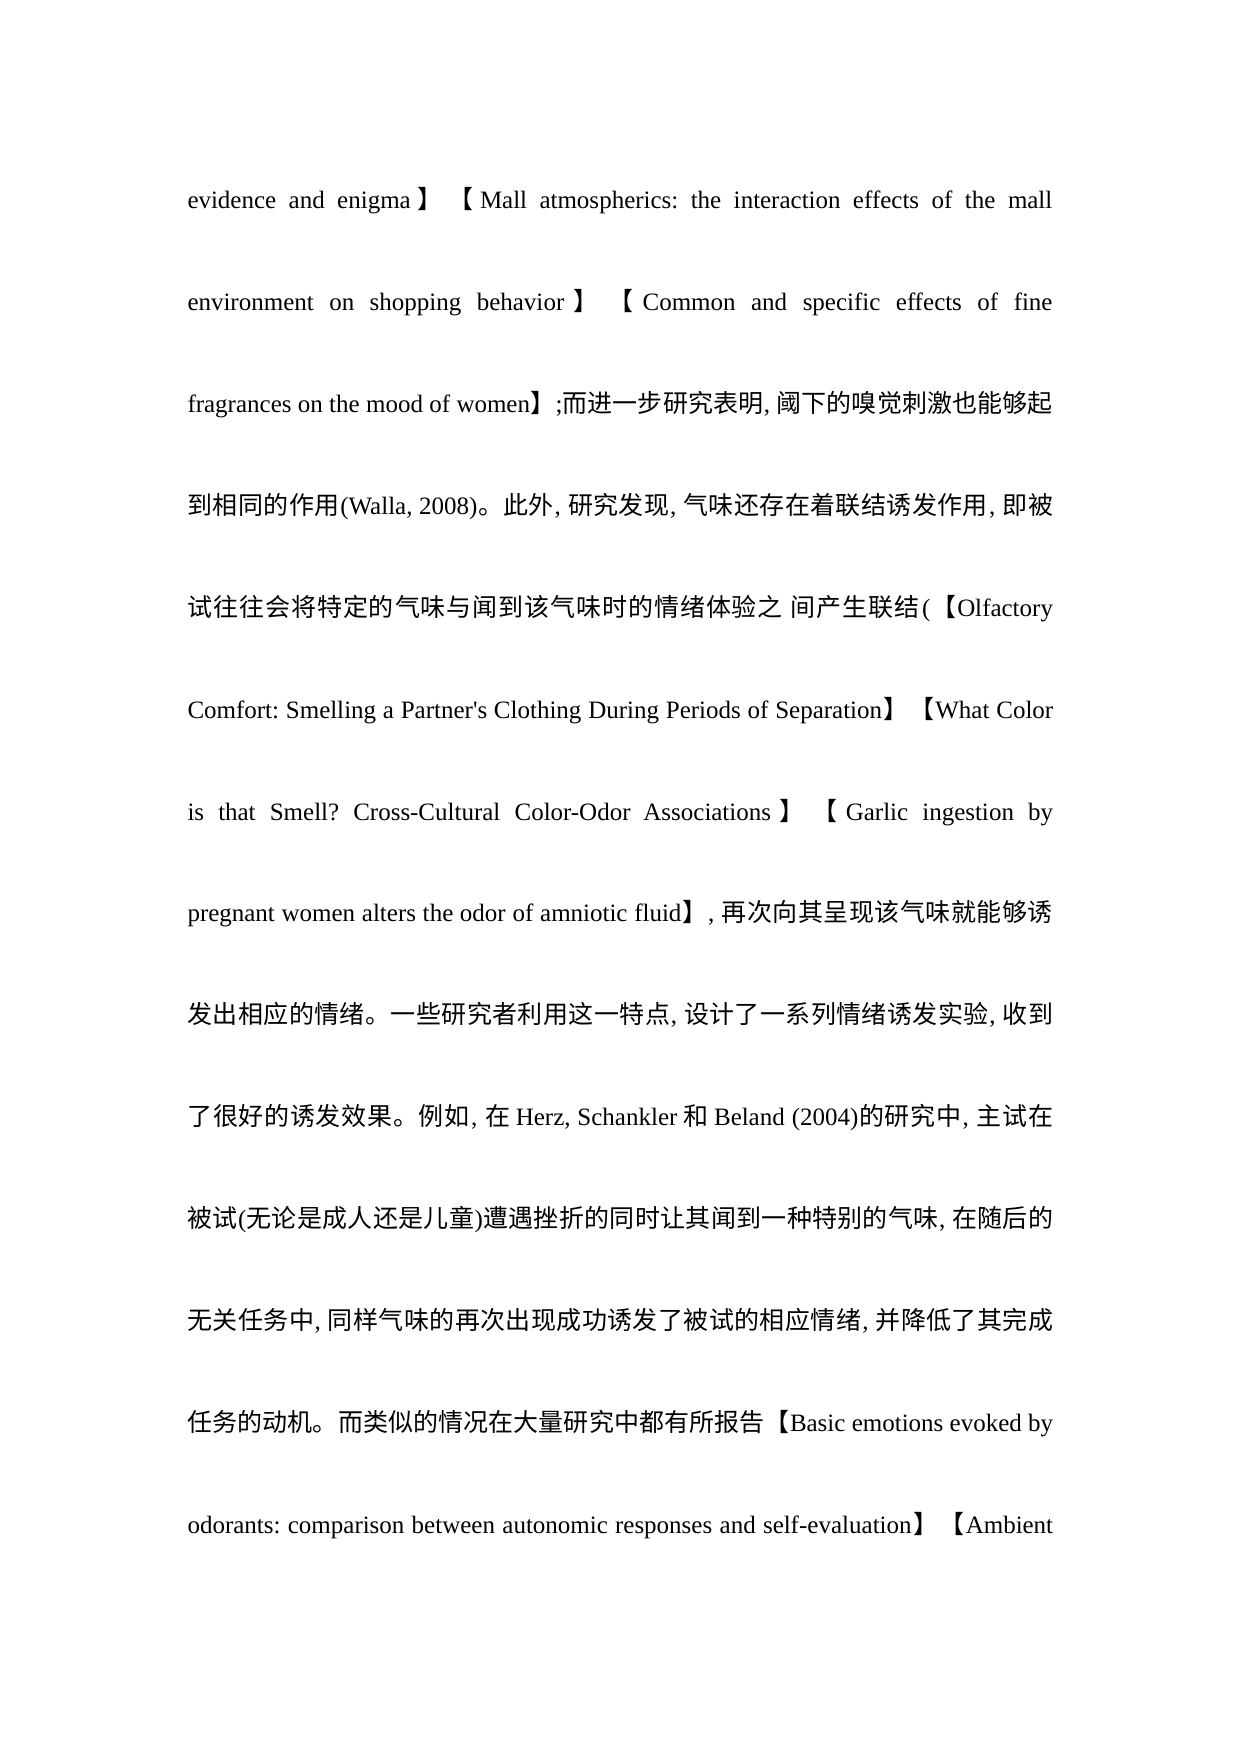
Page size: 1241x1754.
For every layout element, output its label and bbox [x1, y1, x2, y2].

text [187, 164, 1053, 1556]
